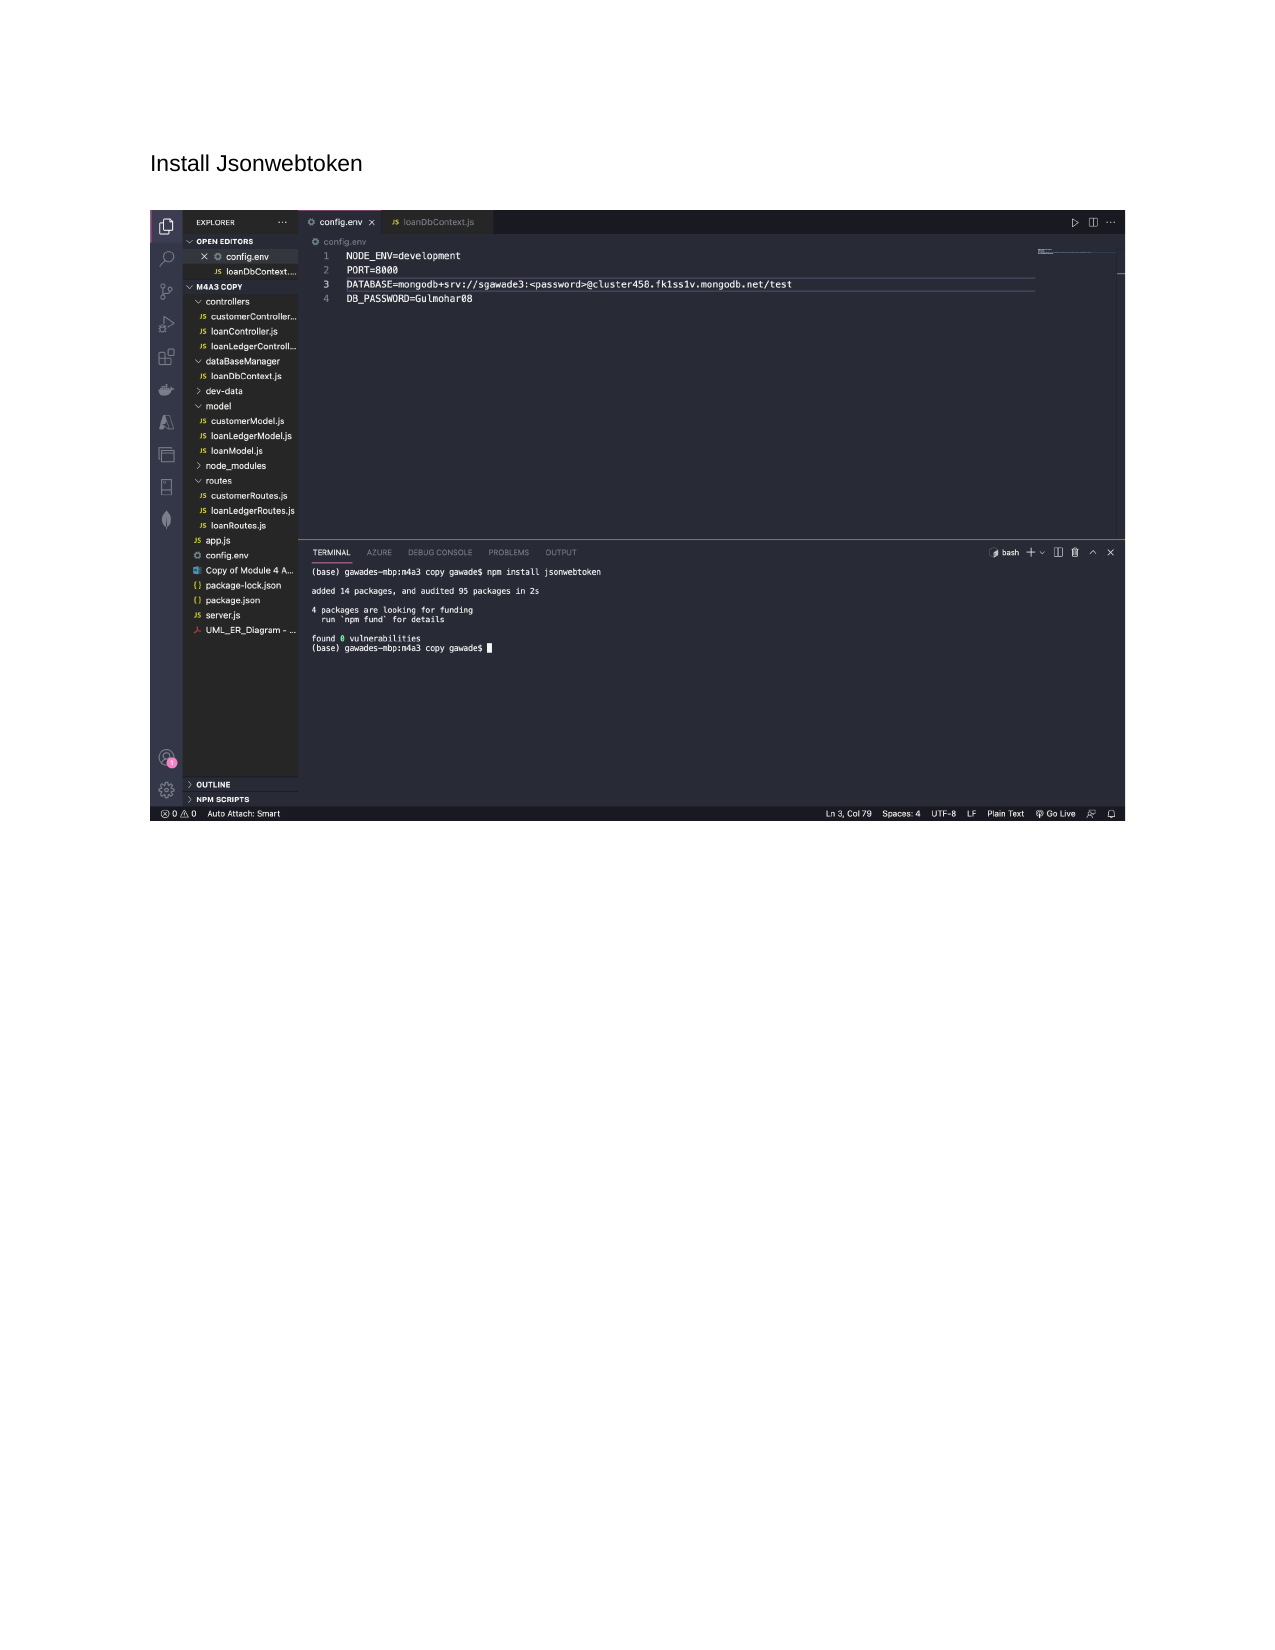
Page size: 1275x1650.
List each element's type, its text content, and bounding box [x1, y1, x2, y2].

picture [150, 210, 1125, 821]
text Install Jsonwebtoken [150, 150, 1125, 176]
